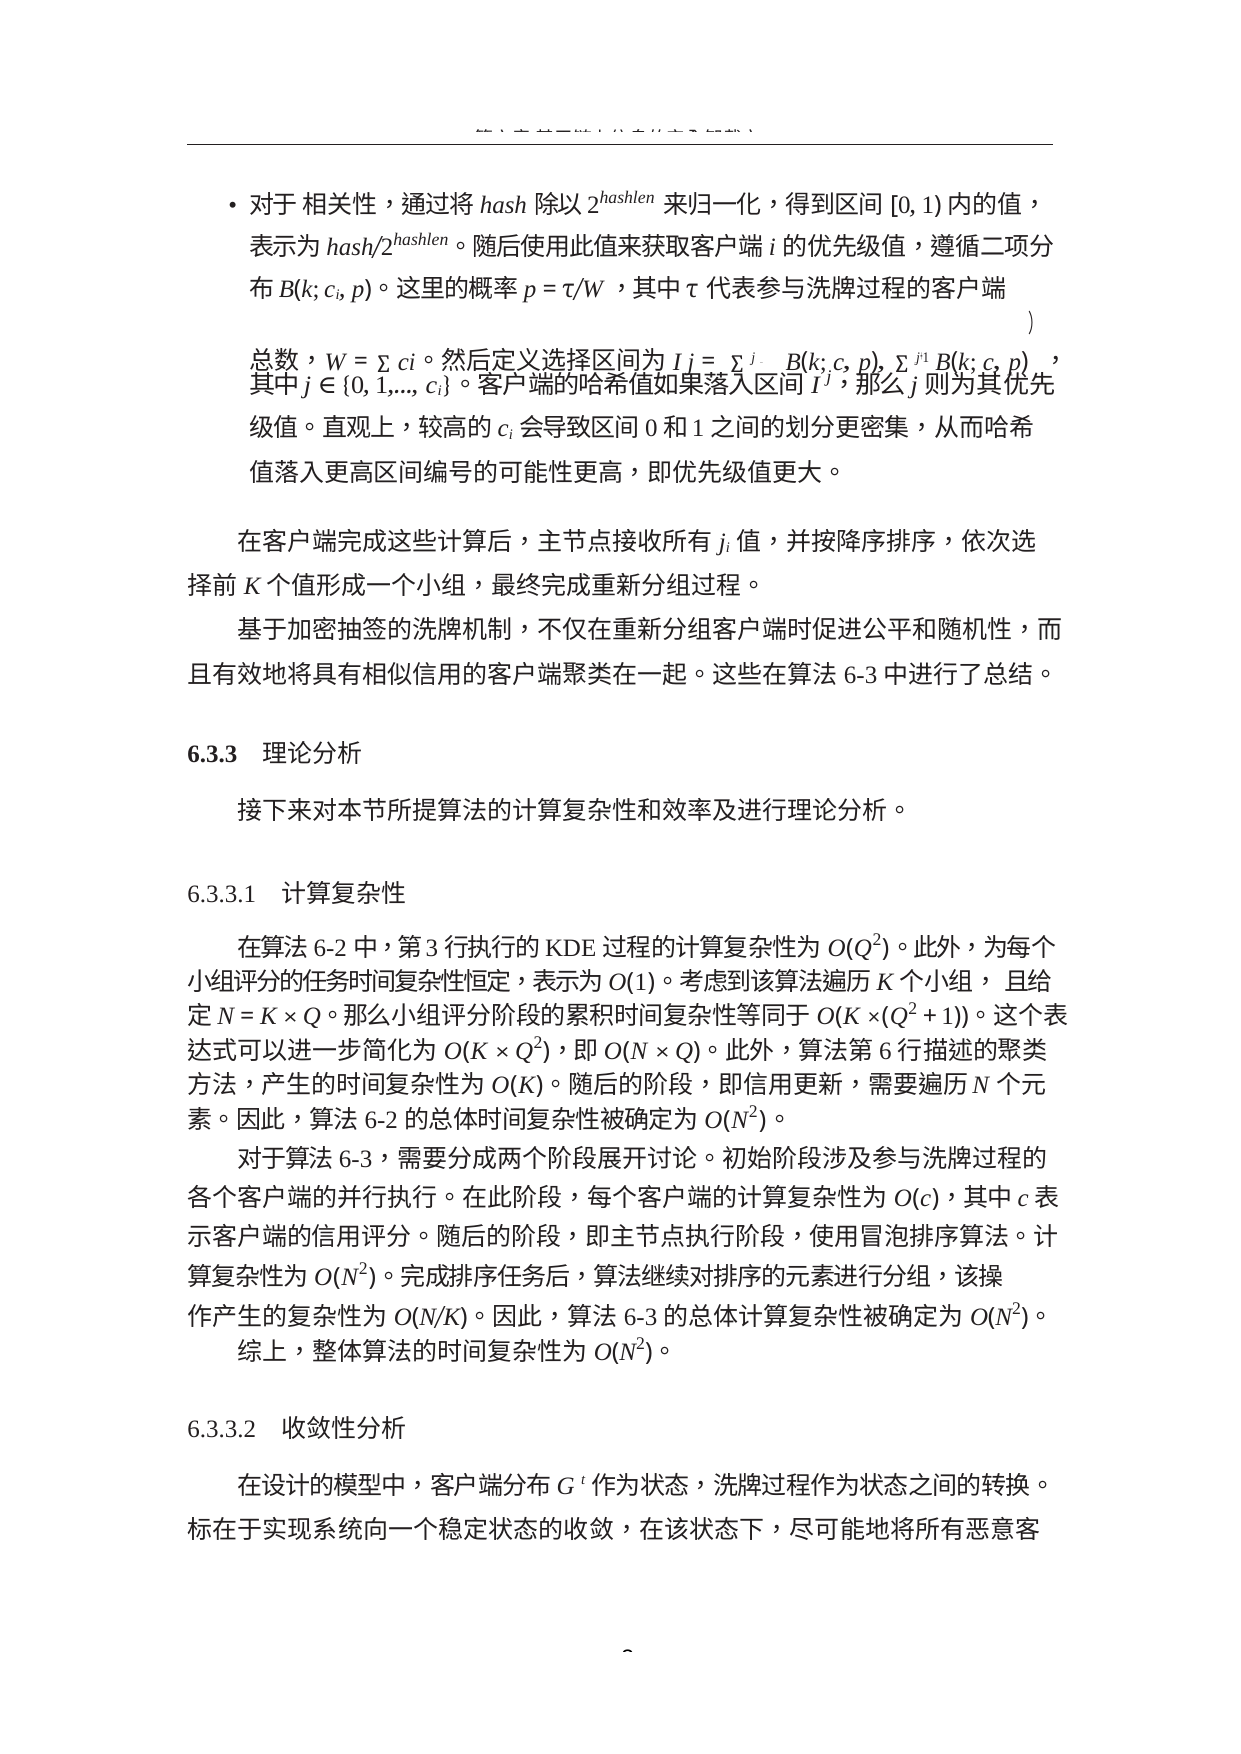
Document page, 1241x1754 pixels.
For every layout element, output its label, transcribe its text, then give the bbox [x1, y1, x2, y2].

text 级值。直观上，较高的 ci 会导致区间 0 和 1 之间的划分更密集，从而哈希值落入更高区间编号的可能性更高，即优先级值更大。 [249, 410, 1053, 488]
text 接下来对本节所提算法的计算复杂性和效率及进行理论分析。 [237, 793, 1240, 827]
list 理论分析 [187, 736, 1240, 770]
list 计算复杂性 [187, 876, 1240, 910]
text 其中 j ∈ {0, 1,..., ci}。客户端的哈希值如果落入区间 I j，那么 j 则为其优先 [345, 379, 1240, 397]
text 总数，W = ∑ ci。然后定义选择区间为 I j = ∑ j B(k; c, p), ∑ j+1 B(k; c, p)）， [249, 306, 1240, 379]
list 收敛性分析 [187, 1410, 1240, 1444]
text 在算法 6-2 中，第 3 行执行的 KDE 过程的计算复杂性为 O(Q2)。此外，为每个小组评分的任务时间复杂性恒定，表示为 O(1)。考虑到该算法遍历 K 个小组， 且给定 N = K × Q。那么小组评分阶段的累积时间复杂性等同于 O(K ×(Q2 + 1))。这个表达式可以进一步简化为 O(K × Q2)，即 O(N × Q)。此外，算法第 6 行描述的聚类方法，产生的时间复杂性为 O(K)。随后的阶段，即信用更新，需要遍历 N 个元素。因此，算法 6-2 的总体时间复杂性被确定为 O(N2)。 [187, 929, 1071, 1135]
text 基于加密抽签的洗牌机制，不仅在重新分组客户端时促进公平和随机性，而且有效地将具有相似信用的客户端聚类在一起。这些在算法 6-3 中进行了总结。 [187, 612, 1064, 691]
text 综上，整体算法的时间复杂性为 O(N2)。 [237, 1333, 1240, 1368]
text 在设计的模型中，客户端分布 G t 作为状态，洗牌过程作为状态之间的转换。标在于实现系统向一个稳定状态的收敛，在该状态下，尽可能地将所有恶意客 [187, 1467, 1069, 1546]
text 在客户端完成这些计算后，主节点接收所有 ji 值，并按降序排序，依次选择前 K 个值形成一个小组，最终完成重新分组过程。 [187, 523, 1053, 601]
text 对于算法 6-3，需要分成两个阶段展开讨论。初始阶段涉及参与洗牌过程的各个客户端的并行执行。在此阶段，每个客户端的计算复杂性为 O(c)，其中 c 表示客户端的信用评分。随后的阶段，即主节点执行阶段，使用冒泡排序算法。计算复杂性为 O(N2)。完成排序任务后，算法继续对排序的元素进行分组，该操 [187, 1140, 1069, 1292]
list 对于 相关性，通过将 hash 除以 2hashlen 来归一化，得到区间 [0, 1) 内的值， 表示为 hash/2hashlen。随后使用此值来获取客户端 i 的优先级值，遵循二项分布 B(k; ci, p)。这里的概率 p = τ/W ，其中 τ 代表参与洗牌过程的客户端 [228, 181, 1071, 306]
text 作产生的复杂性为 O(N/K)。因此，算法 6-3 的总体计算复杂性被确定为 O(N2)。 [187, 1297, 1240, 1333]
